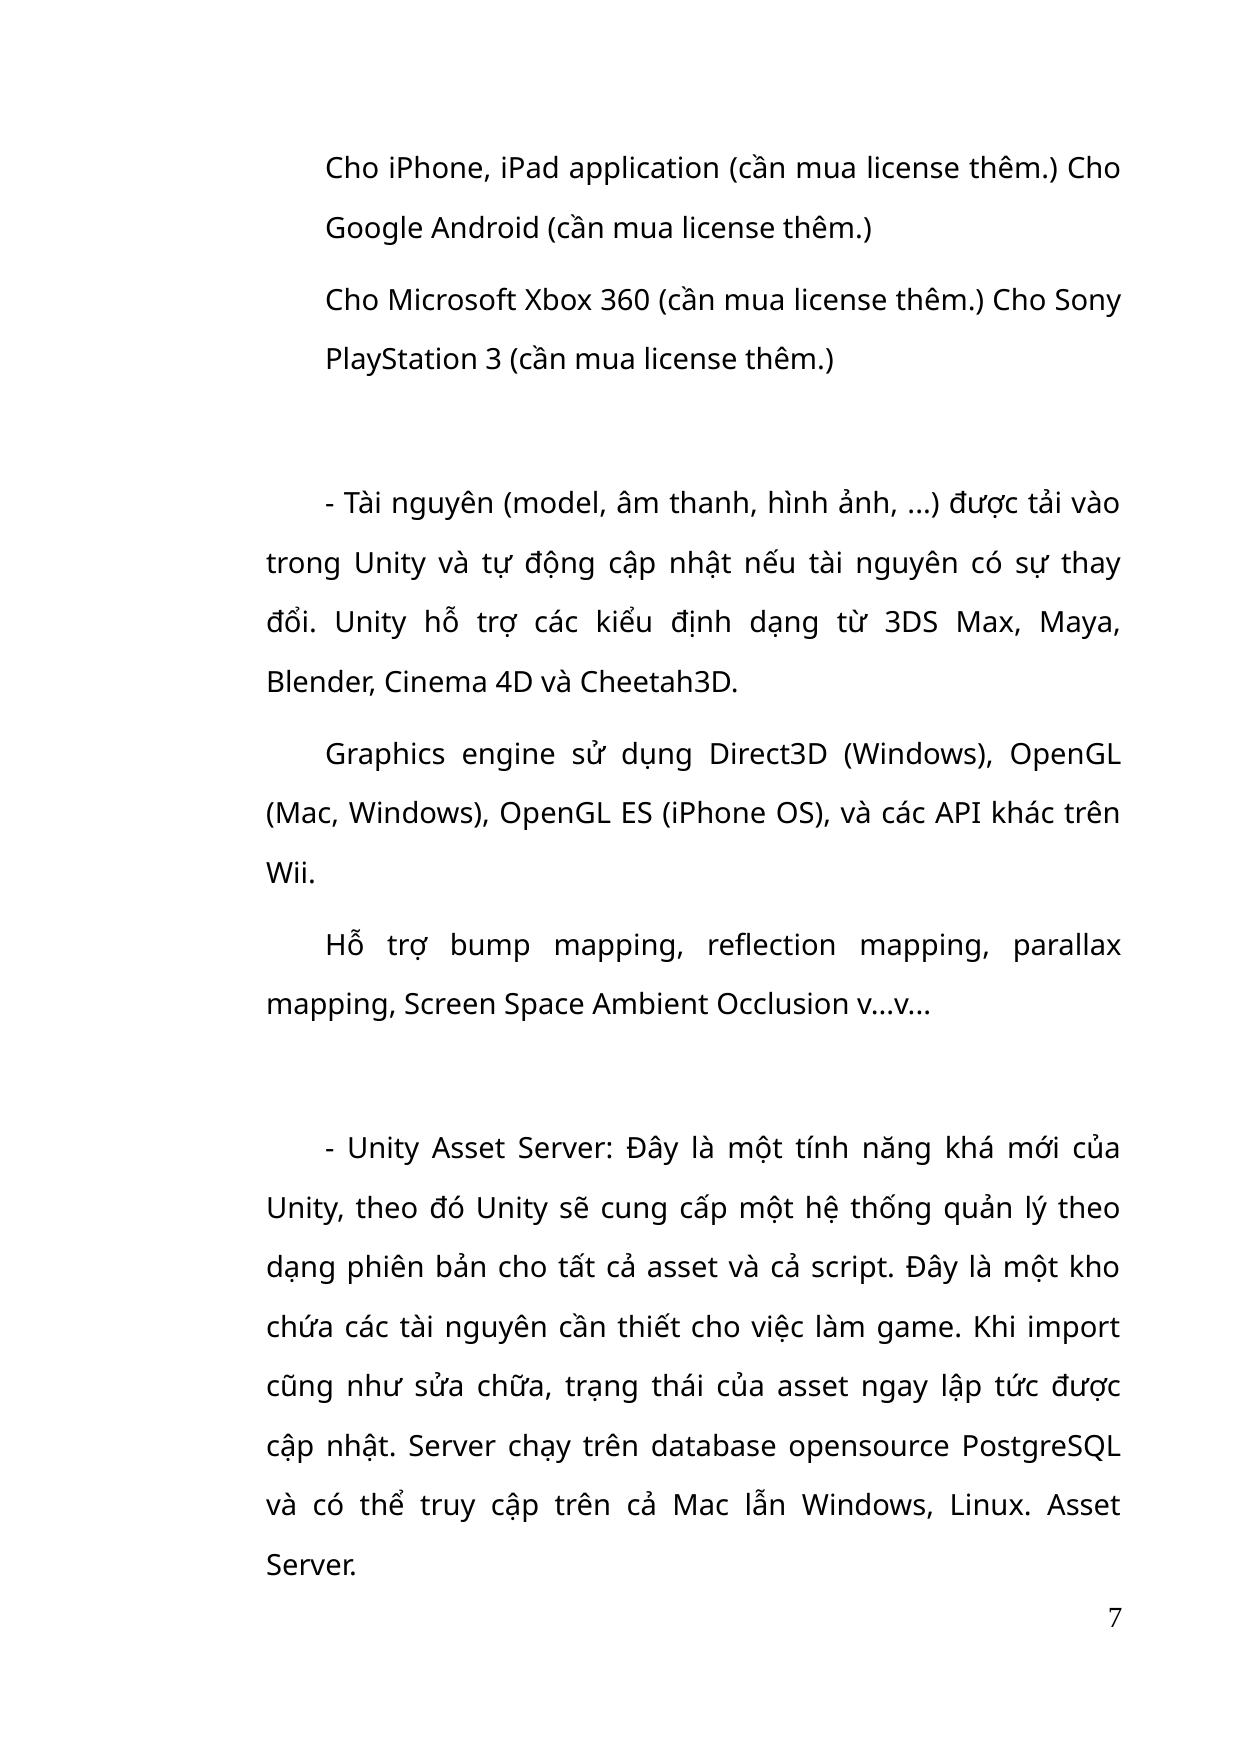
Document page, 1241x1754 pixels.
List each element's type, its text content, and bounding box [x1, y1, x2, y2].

text Cho Microsoft Xbox 360 (cần mua license thêm.) Cho Sony PlayStation 3 (cần mua license thêm.) [325, 279, 1122, 378]
text Hỗ trợ bump mapping, reflection mapping, parallax mapping, Screen Space Ambient Occlusion v...v... [266, 924, 1122, 1023]
text Graphics engine sử dụng Direct3D (Windows), OpenGL (Mac, Windows), OpenGL ES (iPhone OS), và các API khác trên Wii. [266, 733, 1122, 892]
text Cho iPhone, iPad application (cần mua license thêm.) Cho Google Android (cần mua license thêm.) [325, 148, 1122, 247]
text - Unity Asset Server: Đây là một tính năng khá mới của Unity, theo đó Unity sẽ cung cấp một hệ thống quản lý theo dạng phiên bản cho tất cả asset và cả script. Đây là một kho chứa các tài nguyên cần thiết cho việc làm game. Khi import cũng như sửa chữa, trạng thái của asset ngay lập tức được cập nhật. Server chạy trên database opensource PostgreSQL và có thể truy cập trên cả Mac lẫn Windows, Linux. Asset Server. [266, 1127, 1122, 1583]
text - Tài nguyên (model, âm thanh, hình ảnh, ...) được tải vào trong Unity và tự động cập nhật nếu tài nguyên có sự thay đổi. Unity hỗ trợ các kiểu định dạng từ 3DS Max, Maya, Blender, Cinema 4D và Cheetah3D. [266, 483, 1122, 701]
